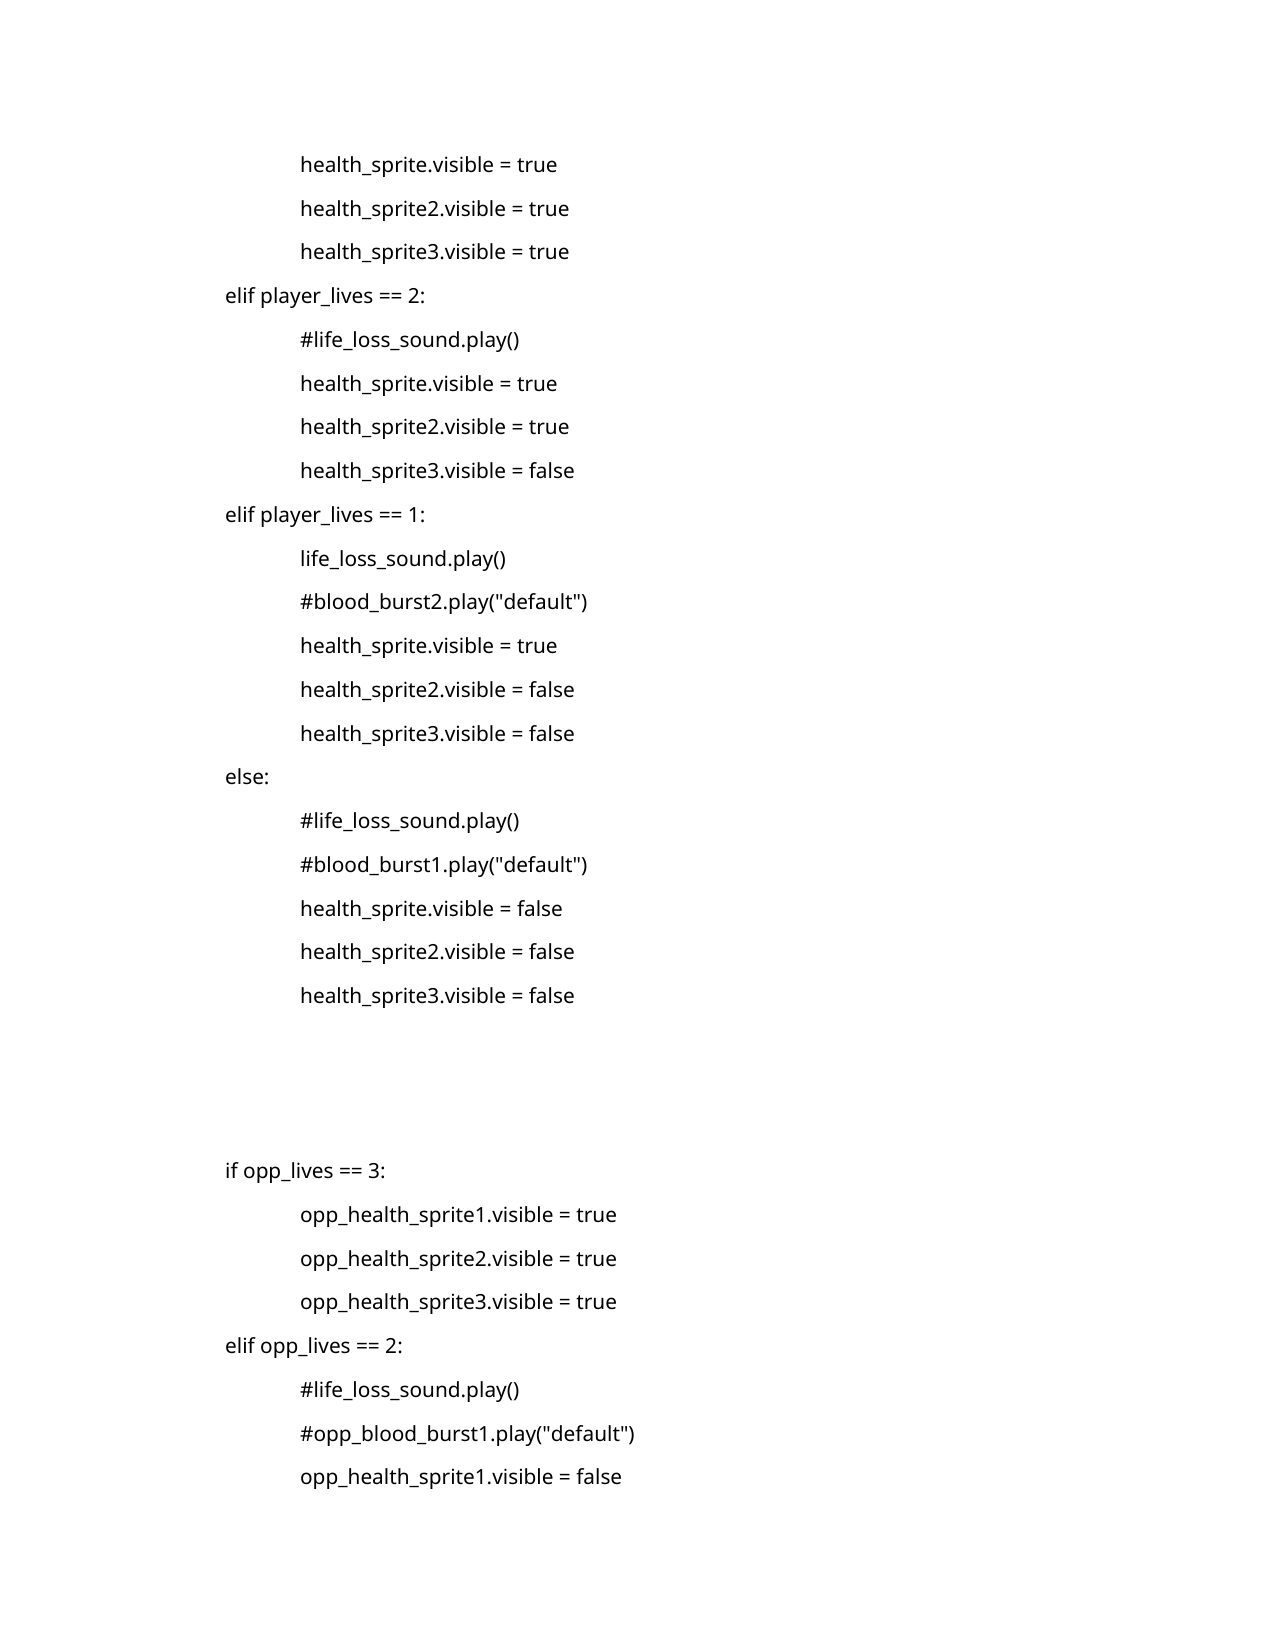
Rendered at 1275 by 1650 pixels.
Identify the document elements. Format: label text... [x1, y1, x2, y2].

text elif opp_lives == 2: [150, 1331, 1125, 1360]
text opp_health_sprite1.visible = true [150, 1200, 1125, 1228]
text #blood_burst2.play("default") [150, 587, 1125, 616]
text #opp_blood_burst1.play("default") [150, 1419, 1125, 1447]
text health_sprite.visible = true [150, 150, 1125, 178]
text else: [150, 762, 1125, 791]
text #life_loss_sound.play() [150, 806, 1125, 835]
text health_sprite2.visible = true [150, 194, 1125, 222]
text if opp_lives == 3: [150, 1156, 1125, 1185]
text #life_loss_sound.play() [150, 325, 1125, 353]
text health_sprite.visible = true [150, 631, 1125, 660]
text health_sprite2.visible = false [150, 937, 1125, 966]
text opp_health_sprite2.visible = true [150, 1244, 1125, 1272]
text health_sprite2.visible = false [150, 675, 1125, 703]
text health_sprite3.visible = false [150, 719, 1125, 747]
text #blood_burst1.play("default") [150, 850, 1125, 878]
text health_sprite.visible = false [150, 894, 1125, 922]
text health_sprite.visible = true [150, 369, 1125, 397]
text #life_loss_sound.play() [150, 1375, 1125, 1403]
text life_loss_sound.play() [150, 544, 1125, 572]
text opp_health_sprite1.visible = false [150, 1462, 1125, 1491]
text health_sprite3.visible = false [150, 456, 1125, 485]
text elif player_lives == 1: [150, 500, 1125, 528]
text health_sprite3.visible = true [150, 237, 1125, 266]
text elif player_lives == 2: [150, 281, 1125, 310]
text health_sprite3.visible = false [150, 981, 1125, 1010]
text health_sprite2.visible = true [150, 412, 1125, 441]
text opp_health_sprite3.visible = true [150, 1287, 1125, 1316]
